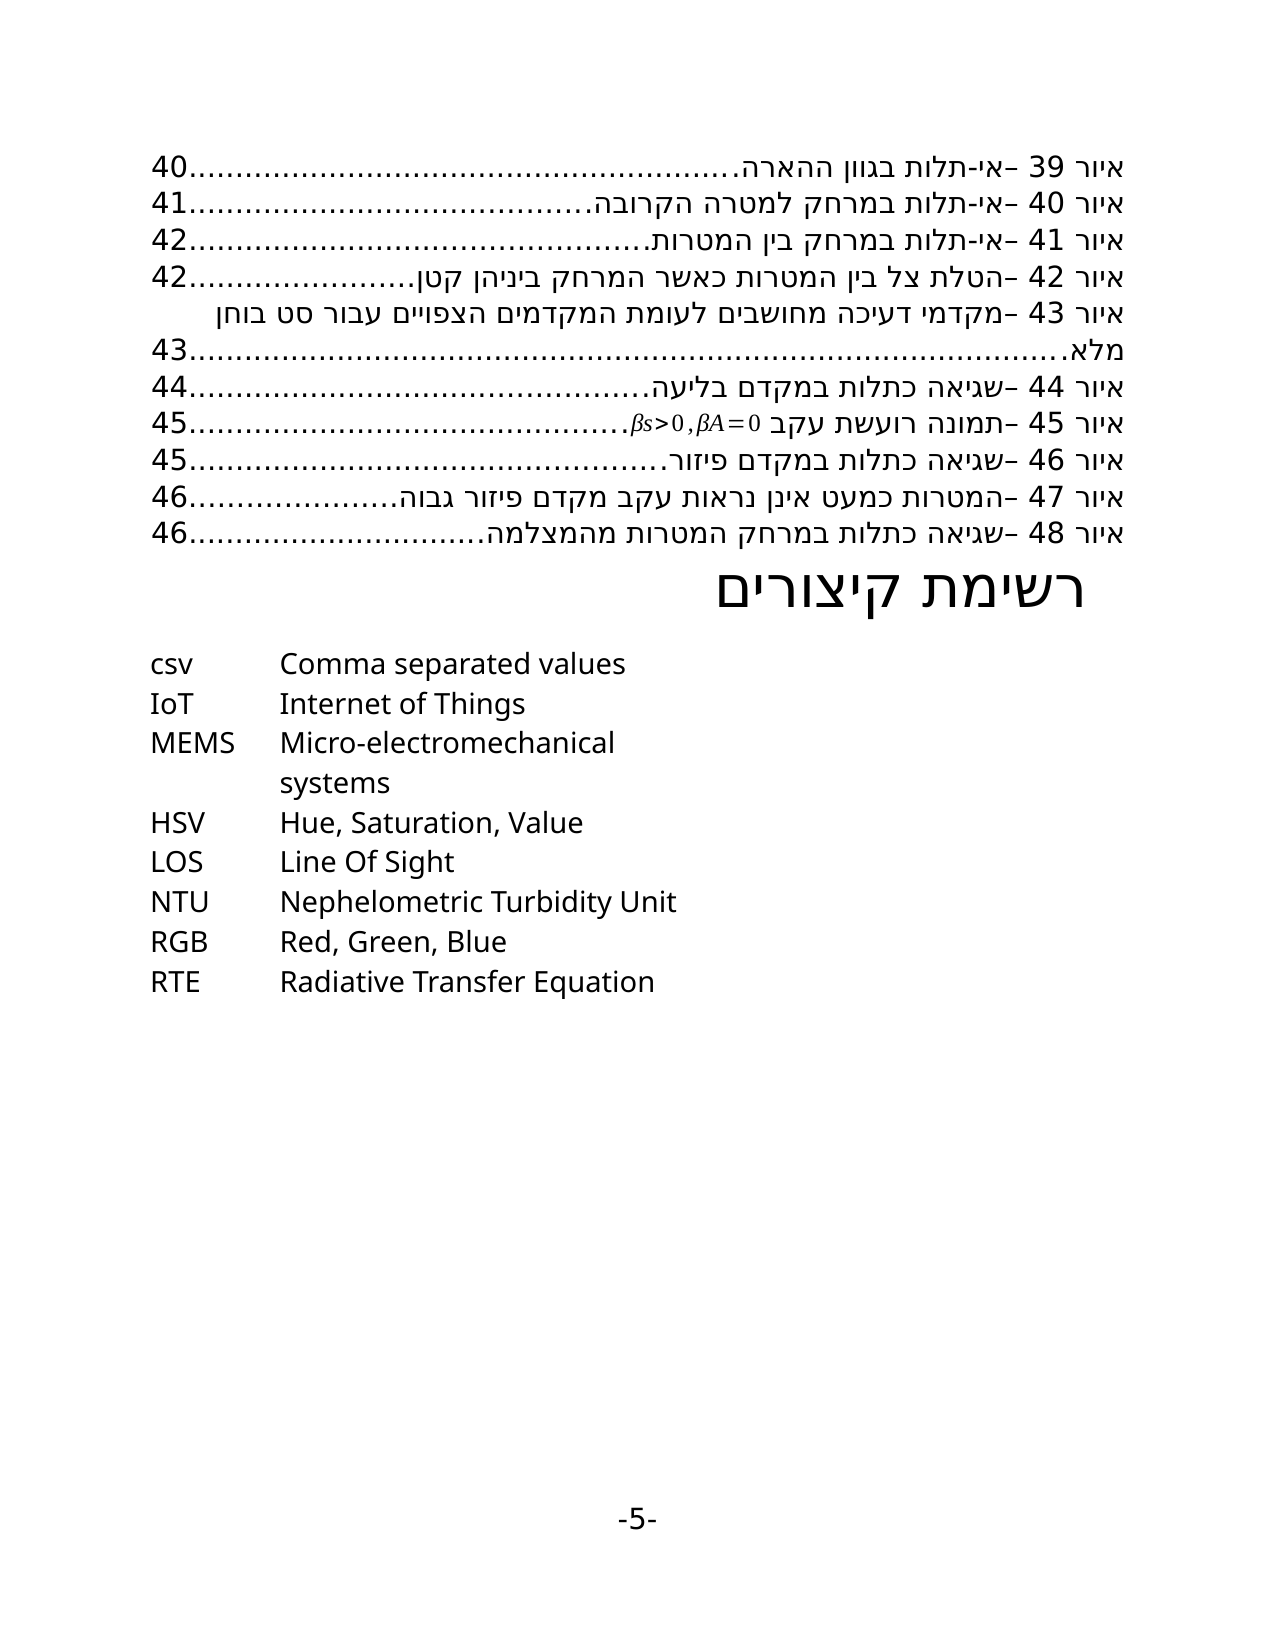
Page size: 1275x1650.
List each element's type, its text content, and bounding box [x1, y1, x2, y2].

table_header Comma separated values [268, 643, 711, 683]
table_cell Nephelometric Turbidity Unit [268, 881, 711, 921]
table_cell Micro-electromechanical systems [268, 723, 711, 802]
text איור 44 –שגיאה כתלות במקדם בליעה. 44 [150, 370, 1125, 404]
text איור 41 –אי-תלות במרחק בין המטרות. 42 [150, 223, 1125, 257]
text איור 40 –אי-תלות במרחק למטרה הקרובה. 41 [150, 187, 1125, 221]
table_cell Red, Green, Blue [268, 921, 711, 961]
table_cell MEMS [139, 723, 268, 802]
table_cell Internet of Things [268, 683, 711, 723]
table_cell IoT [139, 683, 268, 723]
text איור 47 –המטרות כמעט אינן נראות עקב מקדם פיזור גבוה. 46 [150, 480, 1125, 514]
table_cell Radiative Transfer Equation [268, 961, 711, 1001]
table_cell RTE [139, 961, 268, 1001]
table_cell NTU [139, 881, 268, 921]
table_cell RGB [139, 921, 268, 961]
text איור 39 –אי-תלות בגוון ההארה. 40 [150, 150, 1125, 184]
table_header csv [139, 643, 268, 683]
text איור 43 –מקדמי דעיכה מחושבים לעומת המקדמים הצפויים עבור סט בוחן מלא. 43 [150, 297, 1125, 367]
table_cell Line Of Sight [268, 842, 711, 881]
text איור 46 –שגיאה כתלות במקדם פיזור. 45 [150, 443, 1125, 477]
text איור 45 –תמונה רועשת עקב . 45 [150, 407, 1125, 441]
subtitle רשימת קיצורים [150, 553, 1087, 621]
text איור 48 –שגיאה כתלות במרחק המטרות מהמצלמה. 46 [150, 517, 1125, 551]
table_cell Hue, Saturation, Value [268, 802, 711, 842]
text איור 42 –הטלת צל בין המטרות כאשר המרחק ביניהן קטן. 42 [150, 260, 1125, 294]
table_cell LOS [139, 842, 268, 881]
table_cell HSV [139, 802, 268, 842]
